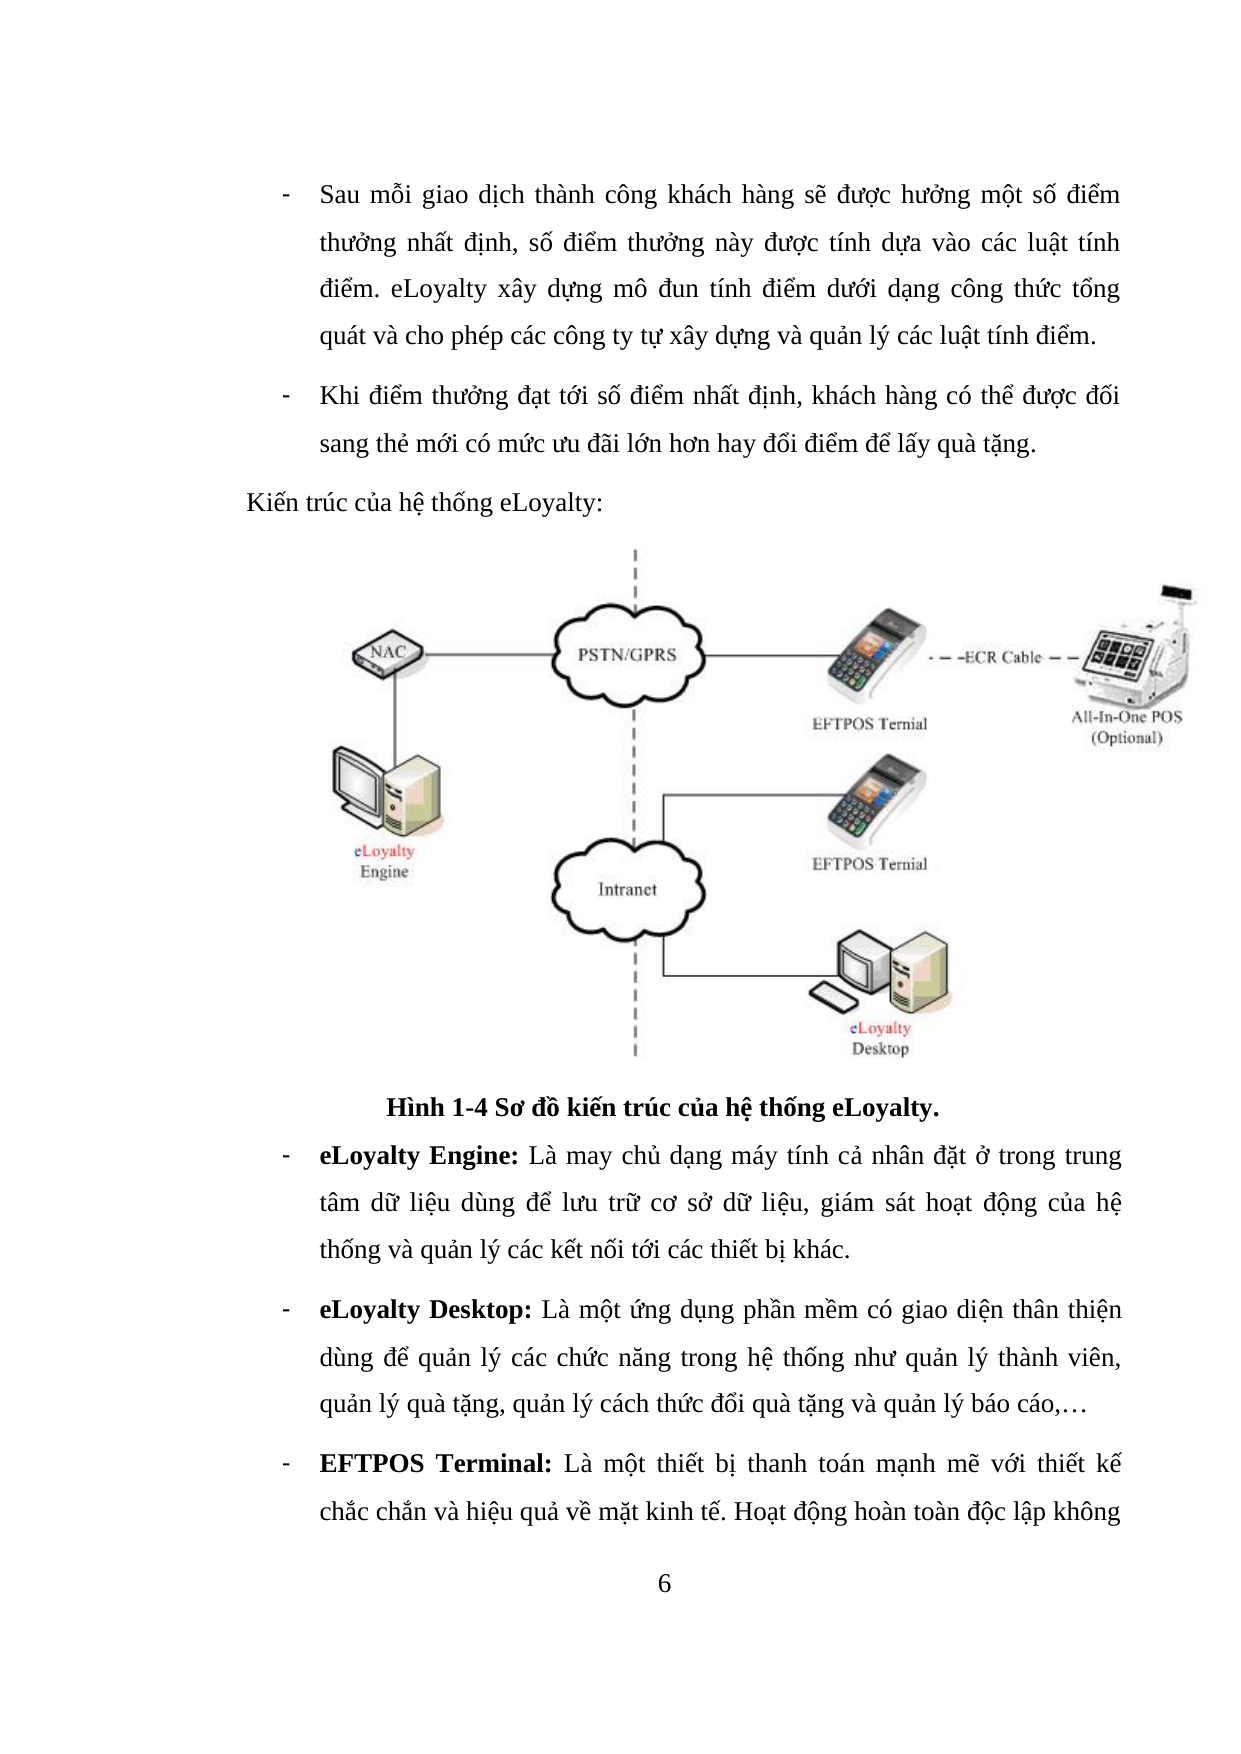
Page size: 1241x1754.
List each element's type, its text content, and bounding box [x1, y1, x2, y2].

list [282, 1447, 1122, 1526]
picture [281, 545, 1231, 1064]
list Khi điểm thưởng đạt tới số điểm nhất định, khách hàng có thể được đối sang thẻ mới có mức ưu đãi lớn hơn hay đổi điểm để lấy quà tặng. [282, 378, 1122, 458]
text Hình 1-4 Sơ đồ kiến trúc của hệ thống eLoyalty. [207, 1091, 1119, 1122]
list Sau mỗi giao dịch thành công khách hàng sẽ được hưởng một số điểm thưởng nhất định, số điểm thưởng này được tính dựa vào các luật tính điểm. eLoyalty xây dựng mô đun tính điểm dưới dạng công thức tổng quát và cho phép các công ty tự xây dựng và quản lý các luật tính điểm. [282, 177, 1122, 350]
list eLoyalty Desktop: Là một ứng dụng phần mềm có giao diện thân thiện dùng để quản lý các chức năng trong hệ thống như quản lý thành viên, quản lý quà tặng, quản lý cách thức đổi quà tặng và quản lý báo cáo,… [282, 1292, 1122, 1418]
text Kiến trúc của hệ thống eLoyalty: [207, 486, 1122, 517]
list eLoyalty Engine: Là may chủ dạng máy tính cả nhân đặt ở trong trung tâm dữ liệu dùng để lưu trữ cơ sở dữ liệu, giám sát hoạt động của hệ thống và quản lý các kết nối tới các thiết bị khác. [282, 1138, 1122, 1264]
